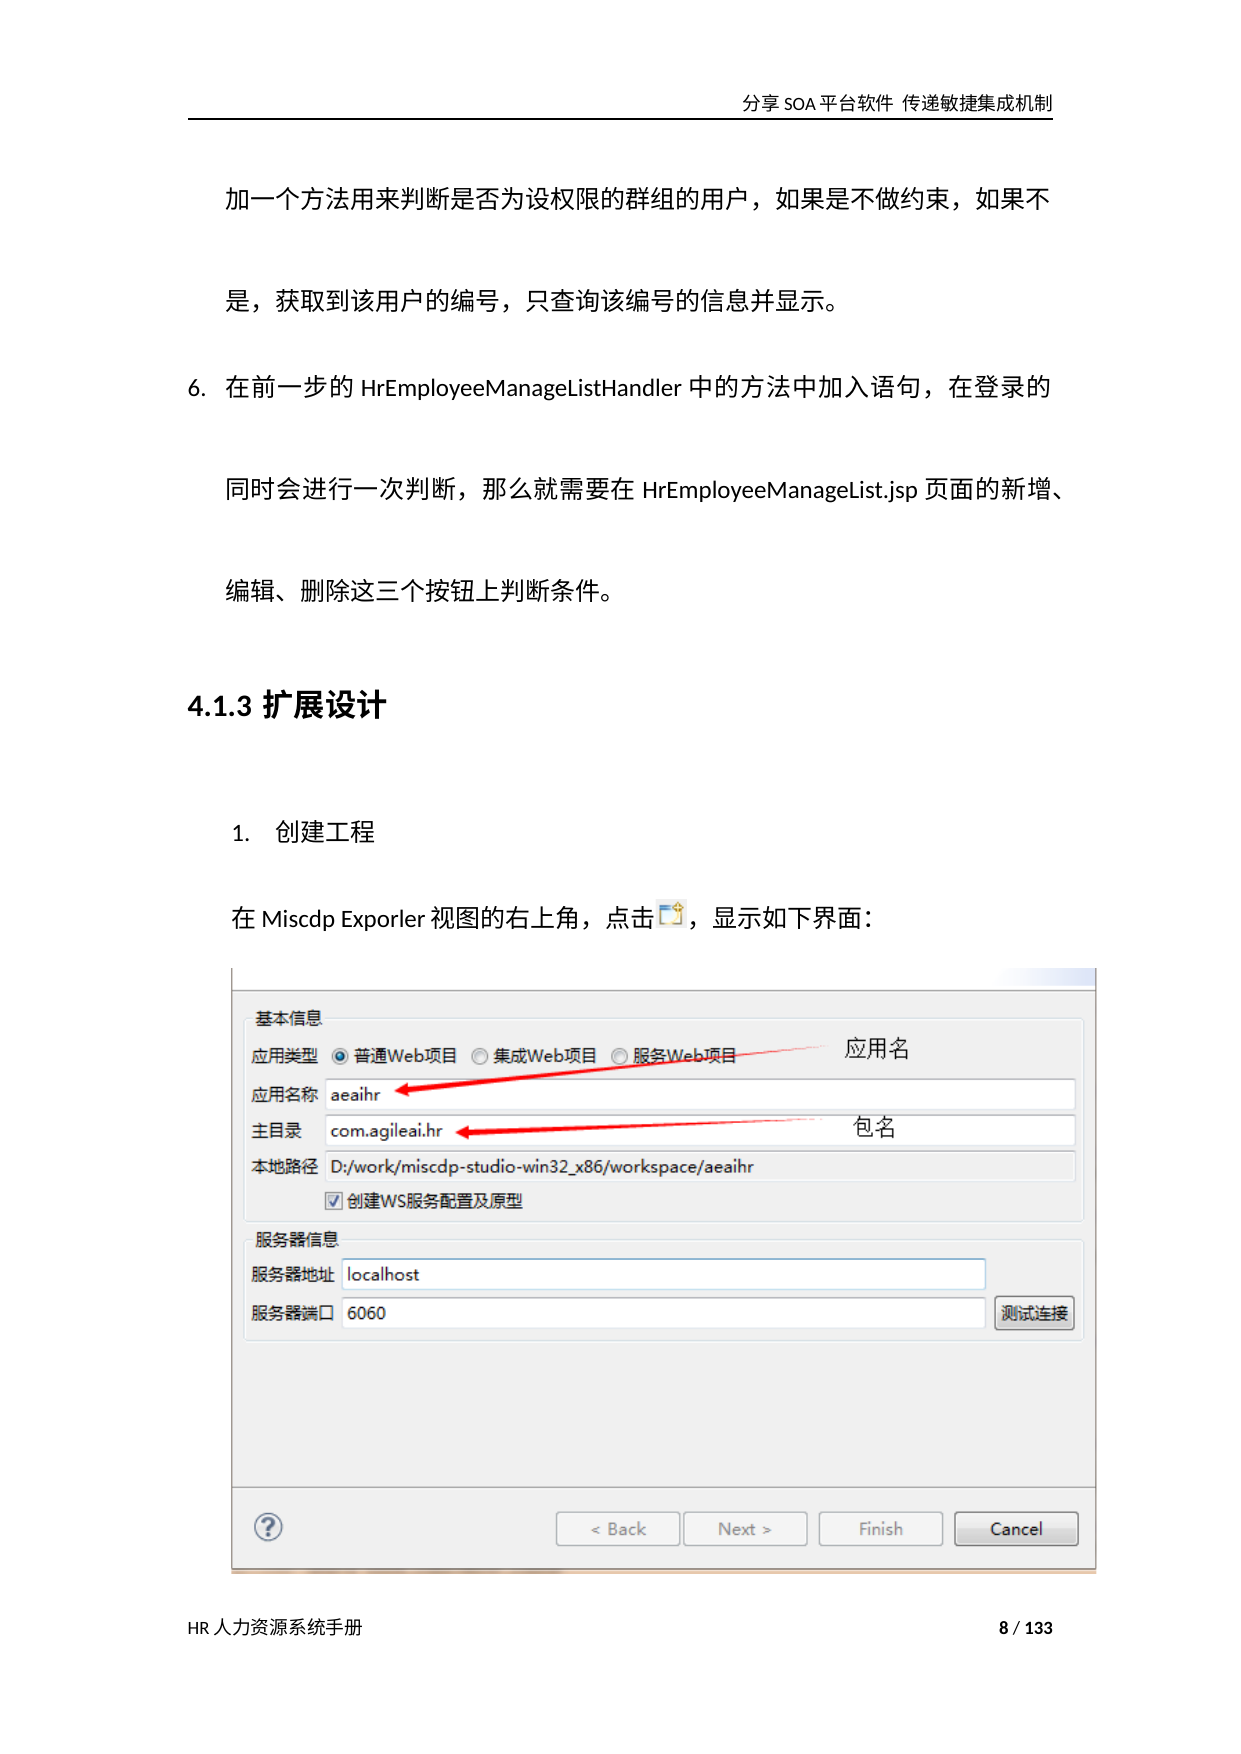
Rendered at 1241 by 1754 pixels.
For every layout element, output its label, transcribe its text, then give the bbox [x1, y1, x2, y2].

subtitle 扩展设计 [187, 669, 1053, 737]
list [187, 164, 1053, 334]
picture [655, 899, 687, 928]
list 在前一步的HrEmployeeManageListHandler中的方法中加入语句，在登录的同时会进行一次判断，那么就需要在HrEmployeeManageList.jsp页面的新增、编辑、删除这三个按钮上判断条件。 [187, 352, 1053, 623]
text 在Miscdp Exporler视图的右上角，点击，显示如下界面： [187, 883, 1053, 951]
list 创建工程 [231, 797, 1053, 864]
picture [231, 968, 1097, 1574]
